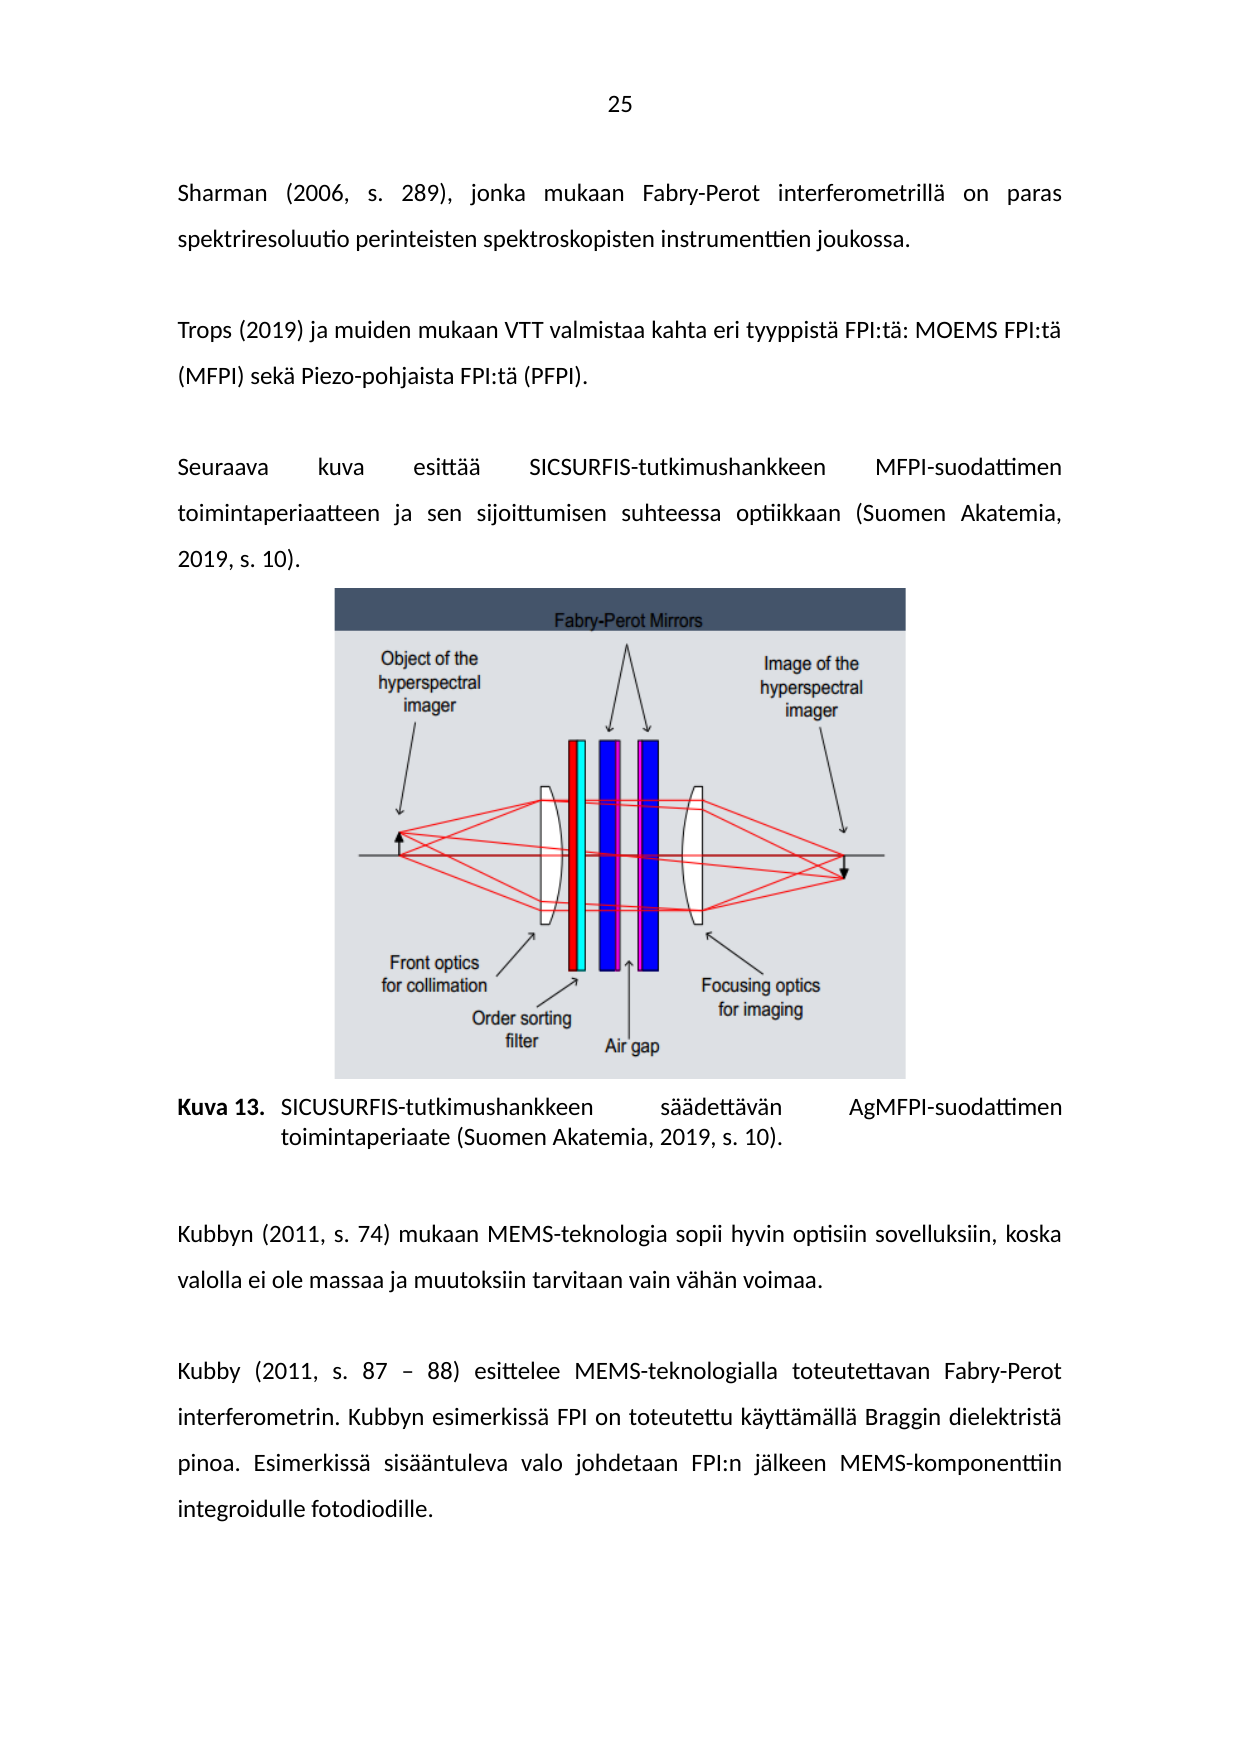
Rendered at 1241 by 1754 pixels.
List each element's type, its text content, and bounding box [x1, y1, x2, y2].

text Kubby (2011, s. 87 – 88) esittelee MEMS-teknologialla toteutettavan Fabry-Perot interferometrin. Kubbyn esimerkissä FPI on toteutettu käyttämällä Braggin dielektristä pinoa. Esimerkissä sisääntuleva valo johdetaan FPI:n jälkeen MEMS-komponenttiin integroidulle fotodiodille. [177, 1356, 1063, 1523]
text Kuva 13. SICUSURFIS-tutkimushankkeen säädettävän AgMFPI-suodattimen toimintaperiaate (Suomen Akatemia, 2019, s. 10). [177, 1091, 1063, 1152]
text Kubbyn (2011, s. 74) mukaan MEMS-teknologia sopii hyvin optisiin sovelluksiin, koska valolla ei ole massaa ja muutoksiin tarvitaan vain vähän voimaa. [177, 1218, 1063, 1294]
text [177, 177, 1063, 253]
text Seuraava kuva esittää SICSURFIS-tutkimushankkeen MFPI-suodattimen toimintaperiaatteen ja sen sijoittumisen suhteessa optiikkaan (Suomen Akatemia, 2019, s. 10). [177, 452, 1063, 573]
text Trops (2019) ja muiden mukaan VTT valmistaa kahta eri tyyppistä FPI:tä: MOEMS FPI:tä (MFPI) sekä Piezo-pohjaista FPI:tä (PFPI). [177, 314, 1063, 391]
picture [334, 588, 906, 1079]
